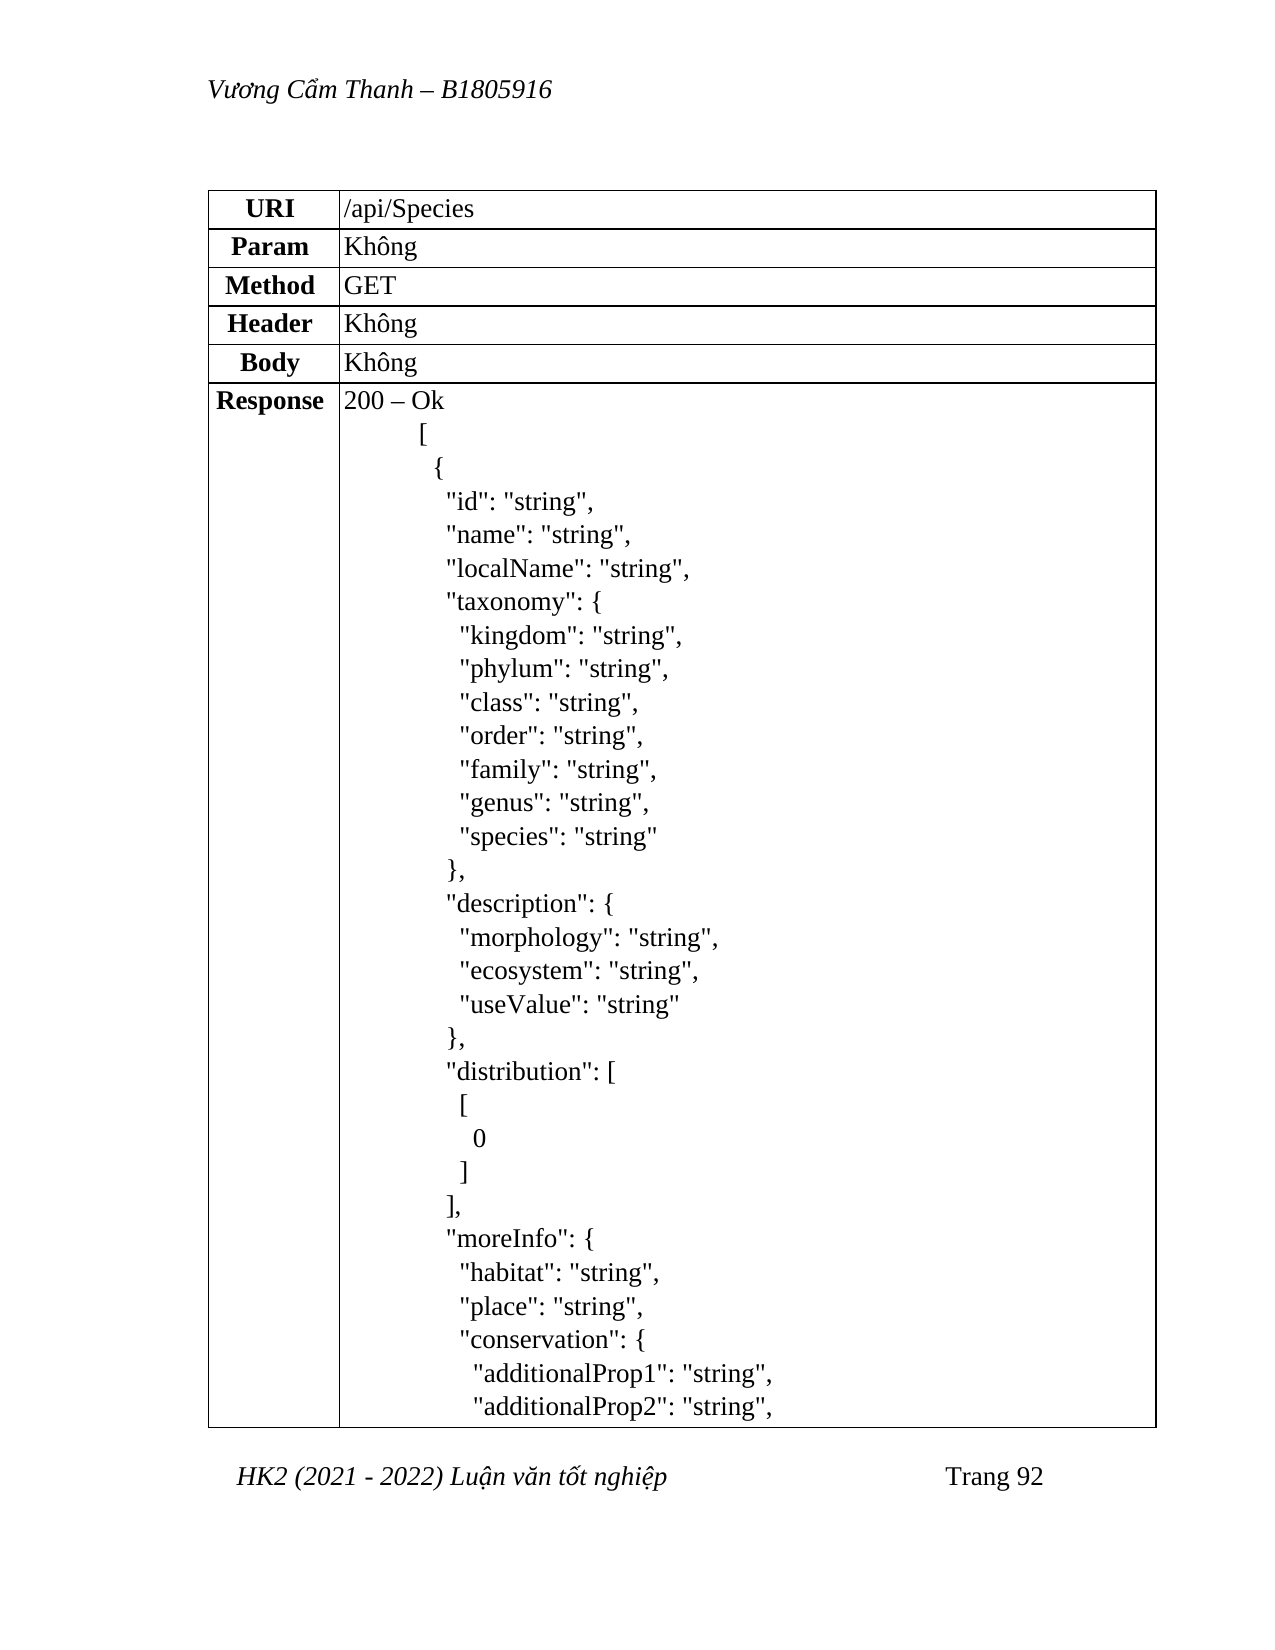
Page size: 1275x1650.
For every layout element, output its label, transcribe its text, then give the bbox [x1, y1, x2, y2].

table_cell Response [209, 384, 339, 1427]
table_cell Method [209, 268, 339, 305]
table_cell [340, 384, 1155, 1427]
table_cell Không [340, 230, 1155, 267]
table_cell Body [209, 345, 339, 382]
table_cell URI [209, 191, 339, 228]
table_cell Param [209, 230, 339, 267]
table_cell GET [340, 268, 1155, 305]
table_cell Không [340, 345, 1155, 382]
table_cell /api/Species [340, 191, 1155, 228]
table_cell Không [340, 307, 1155, 343]
table_cell Header [209, 307, 339, 343]
